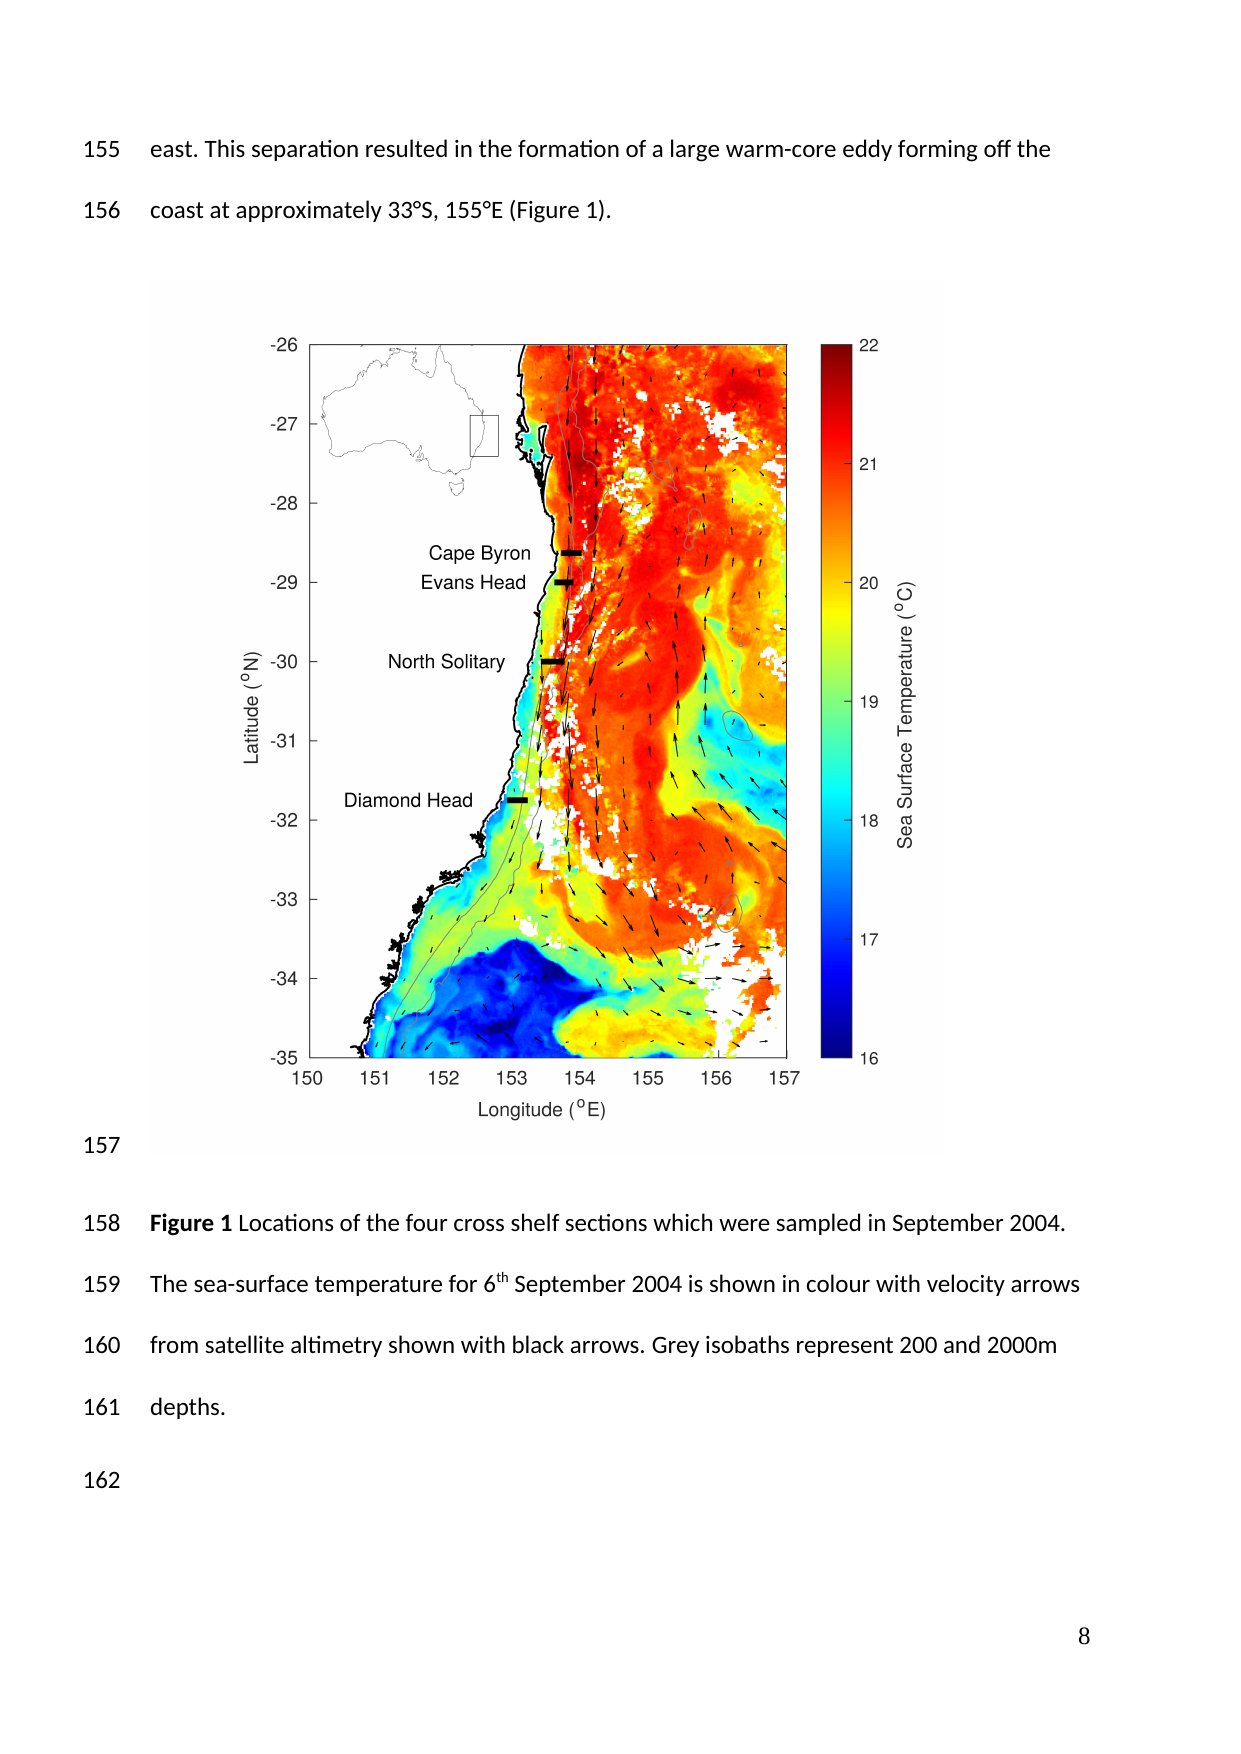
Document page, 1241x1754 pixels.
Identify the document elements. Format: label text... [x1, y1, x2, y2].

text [150, 133, 1090, 224]
subtitle Figure 1 Locations of the four cross shelf sections which were sampled in September 2004. The sea-surface temperature for 6th September 2004 is shown in colour with velocity arrows from satellite altimetry shown with black arrows. Grey isobaths represent 200 and 2000m depths. [150, 1207, 1090, 1421]
